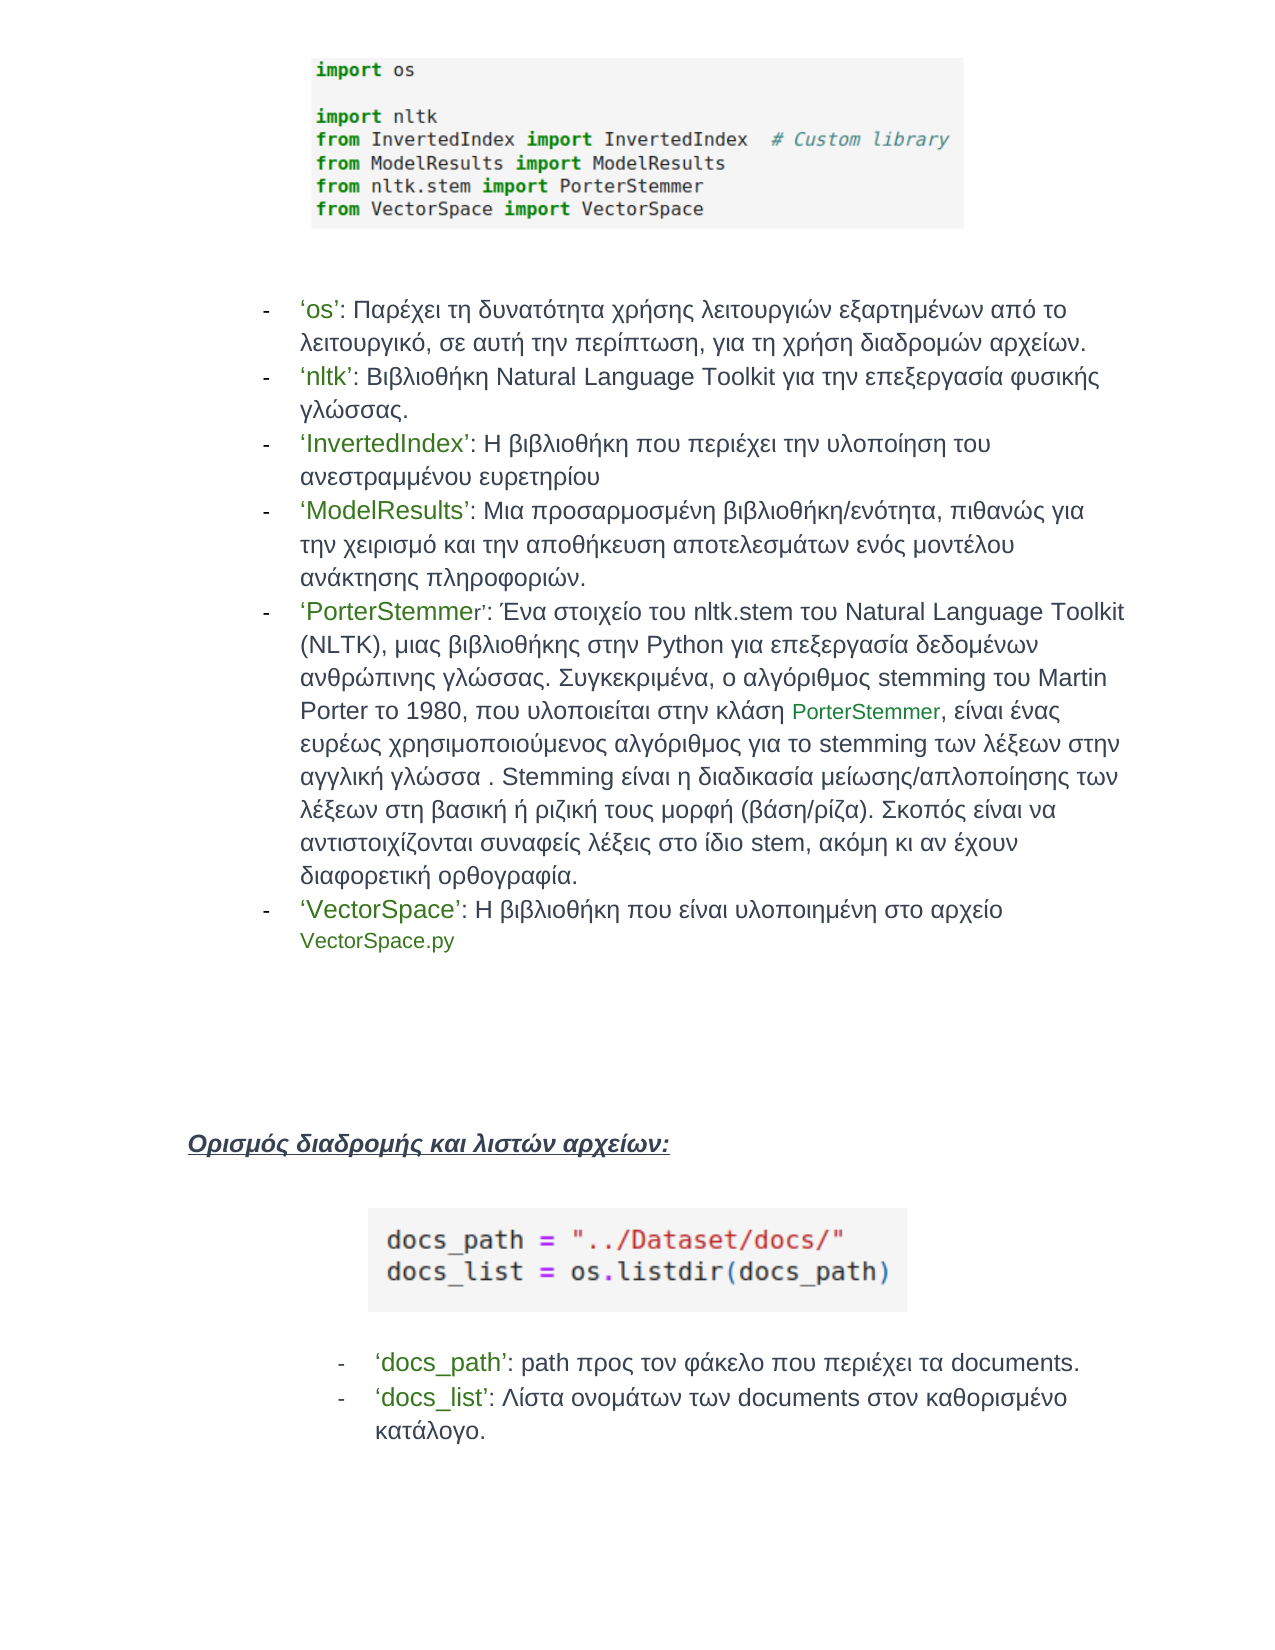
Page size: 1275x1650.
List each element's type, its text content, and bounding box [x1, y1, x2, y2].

list ‘docs_path’: path προς τον φάκελο που περιέχει τα documents. [337, 1347, 1125, 1377]
list Ορισμός διαδρομής και λιστών αρχείων: [187, 1129, 1125, 1157]
list ‘PorterStemmer’: Ένα στοιχείο του nltk.stem του Natural Language Toolkit (NLTK), μιας βιβλιοθήκης στην Python για επεξεργασία δεδομένων ανθρώπινης γλώσσας. Συγκεκριμένα, ο αλγόριθμος stemming του Martin Porter το 1980, που υλοποιείται στην κλάση PorterStemmer, είναι ένας ευρέως χρησιμοποιούμενος αλγόριθμος για το stemming των λέξεων στην αγγλική γλώσσα . Stemming είναι η διαδικασία μείωσης/απλοποίησης των λέξεων στη βασική ή ριζική τους μορφή (βάση/ρίζα). Σκοπός είναι να αντιστοιχίζονται συναφείς λέξεις στο ίδιο stem, ακόμη κι αν έχουν διαφορετική ορθογραφία. [262, 596, 1125, 890]
picture [311, 58, 964, 229]
list ‘VectorSpace’: Η βιβλιοθήκη που είναι υλοποιημένη στο αρχείο VectorSpace.py [262, 894, 1125, 953]
list ‘docs_list’: Λίστα ονομάτων των documents στον καθορισμένο κατάλογο. [337, 1382, 1125, 1444]
list ‘InvertedIndex’: Η βιβλιοθήκη που περιέχει την υλοποίηση του ανεστραμμένου ευρετηρίου [262, 428, 1125, 491]
list ‘nltk’: Βιβλιοθήκη Natural Language Toolkit για την επεξεργασία φυσικής γλώσσας. [262, 361, 1125, 424]
list ‘ModelResults’: Μια προσαρμοσμένη βιβλιοθήκη/ενότητα, πιθανώς για την χειρισμό και την αποθήκευση αποτελεσμάτων ενός μοντέλου ανάκτησης πληροφοριών. [262, 495, 1125, 591]
picture [368, 1208, 908, 1312]
list ‘os’: Παρέχει τη δυνατότητα χρήσης λειτουργιών εξαρτημένων από το λειτουργικό, σε αυτή την περίπτωση, για τη χρήση διαδρομών αρχείων. [262, 294, 1125, 357]
